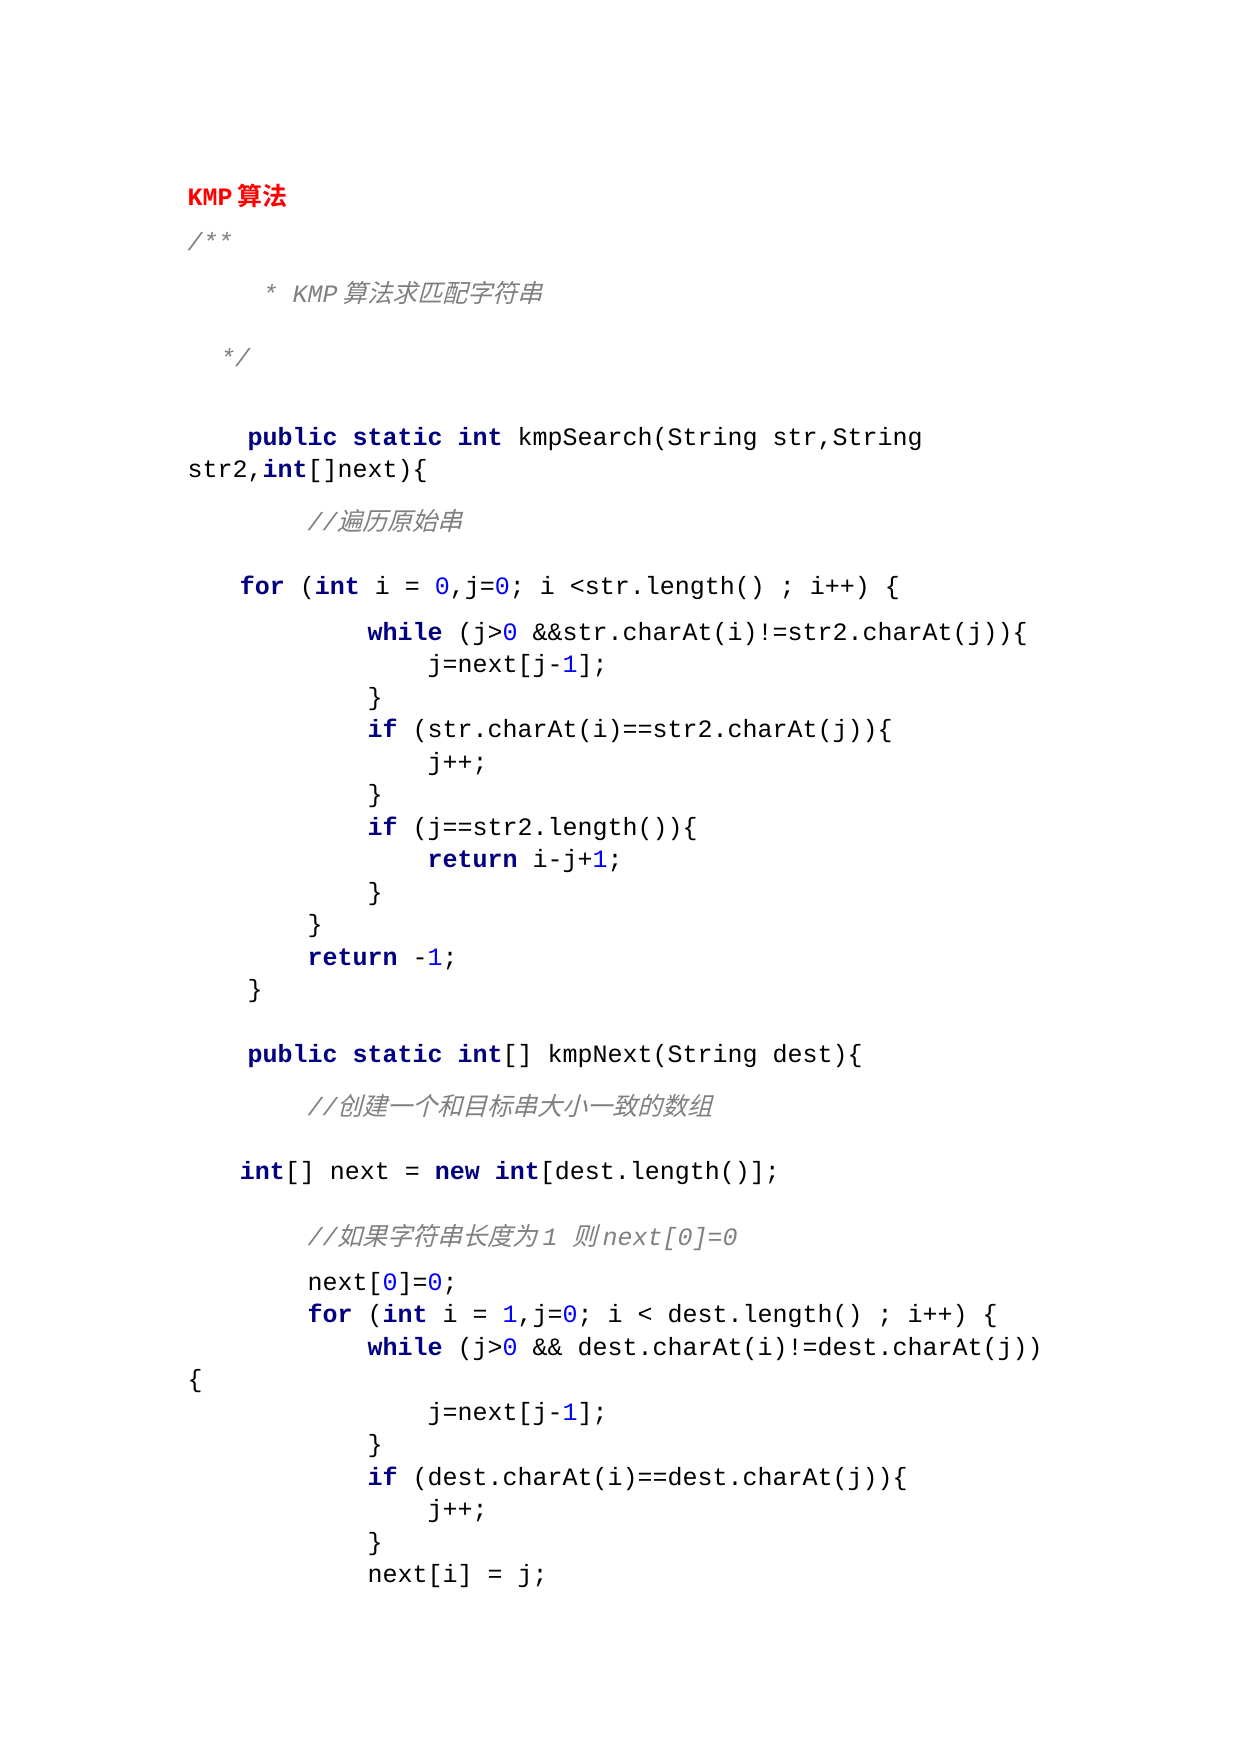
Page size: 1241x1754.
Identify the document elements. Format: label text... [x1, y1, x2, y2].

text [187, 227, 1053, 1592]
text KMP算法 [187, 162, 1053, 227]
